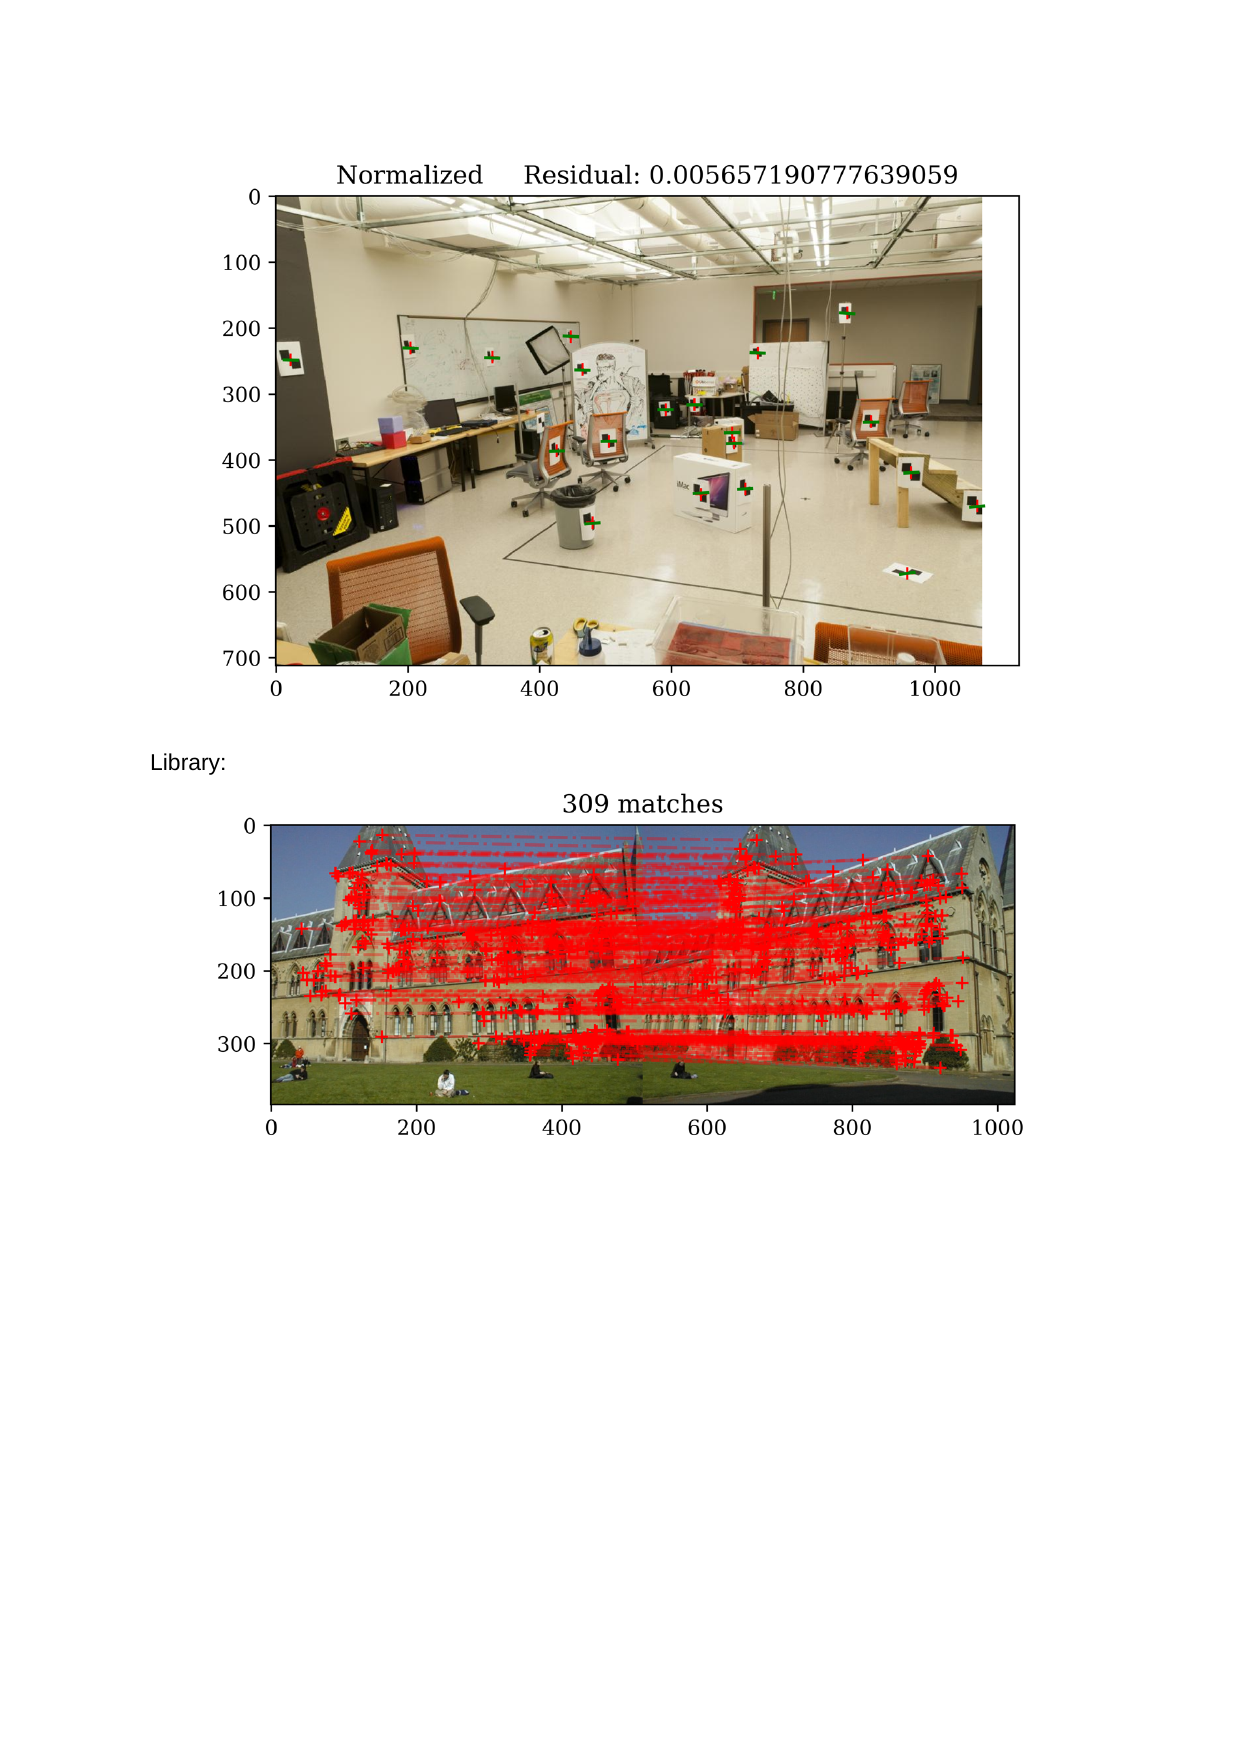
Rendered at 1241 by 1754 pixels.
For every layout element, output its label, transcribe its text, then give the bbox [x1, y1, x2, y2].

text Library: [150, 749, 1090, 775]
picture [206, 150, 1034, 715]
picture [201, 778, 1039, 1154]
